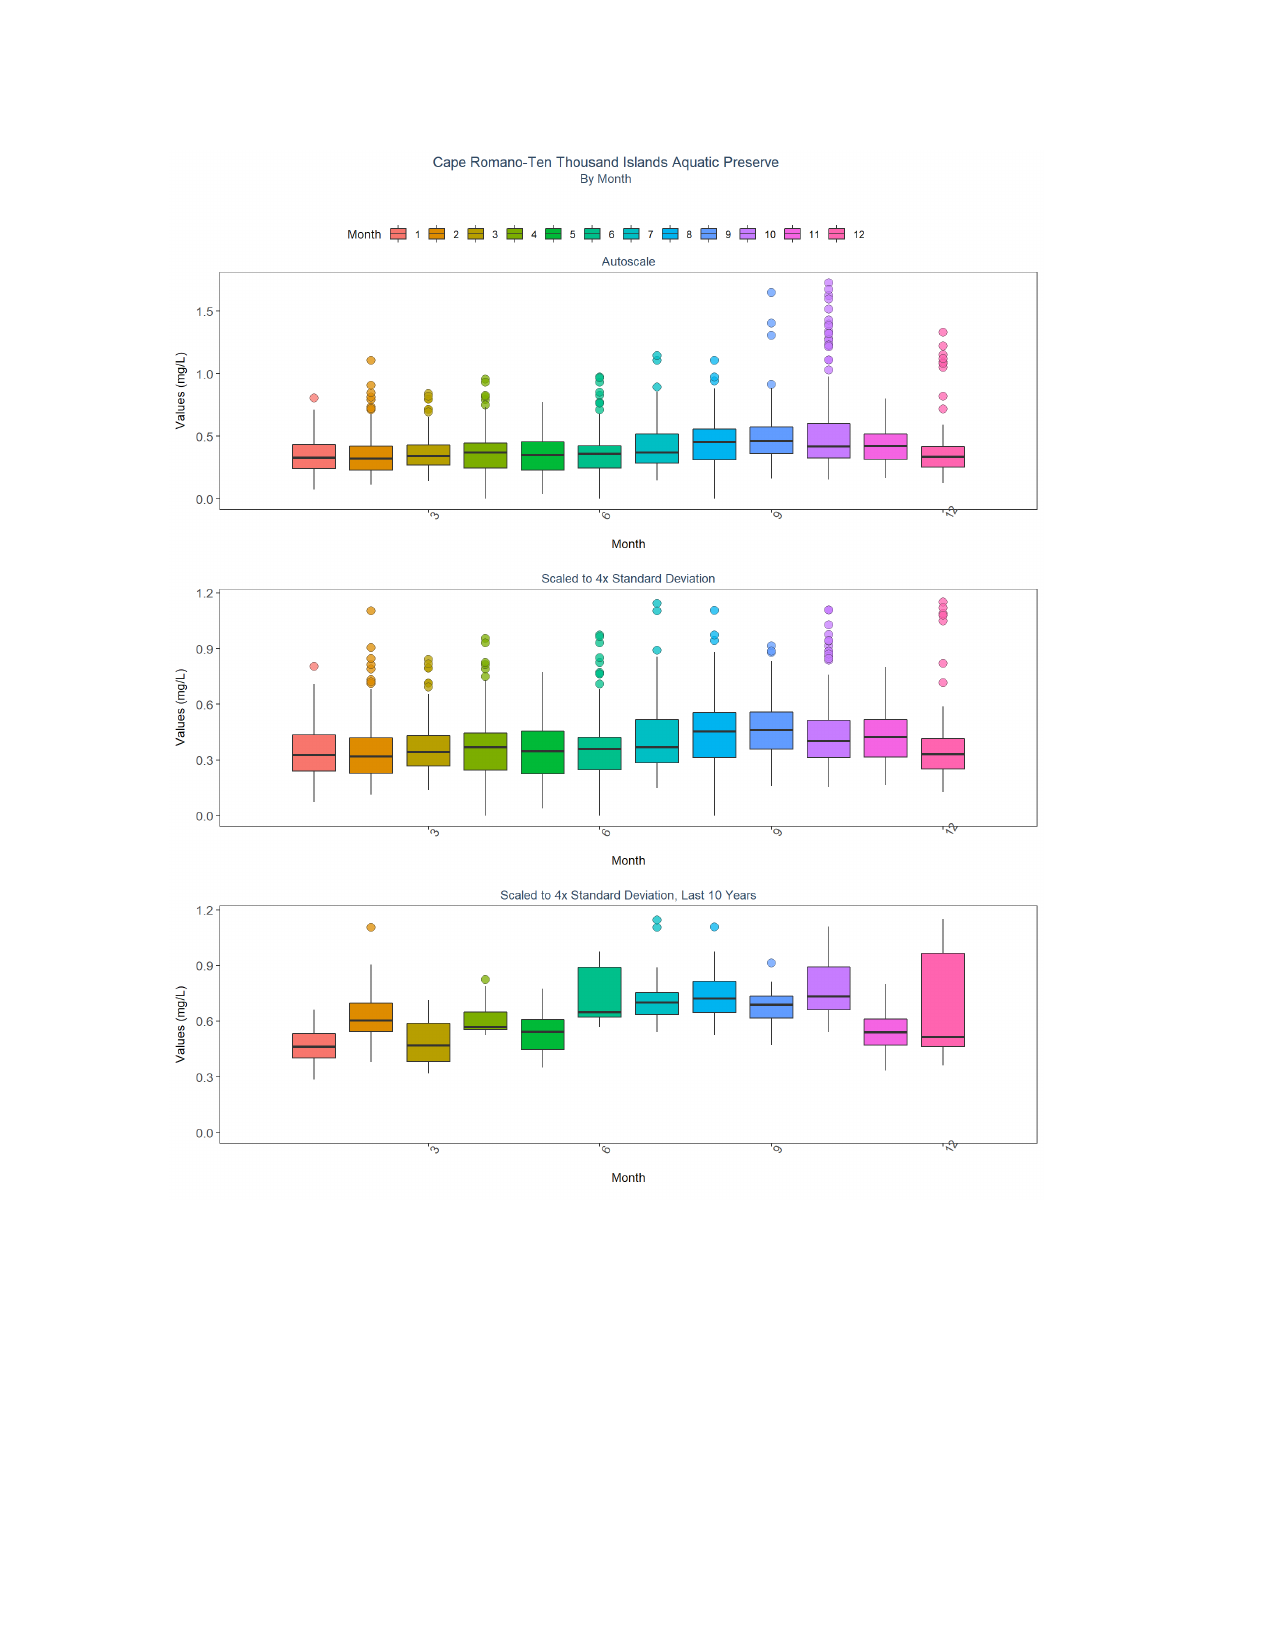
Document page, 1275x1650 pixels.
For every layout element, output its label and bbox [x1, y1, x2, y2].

picture [168, 150, 1044, 1200]
